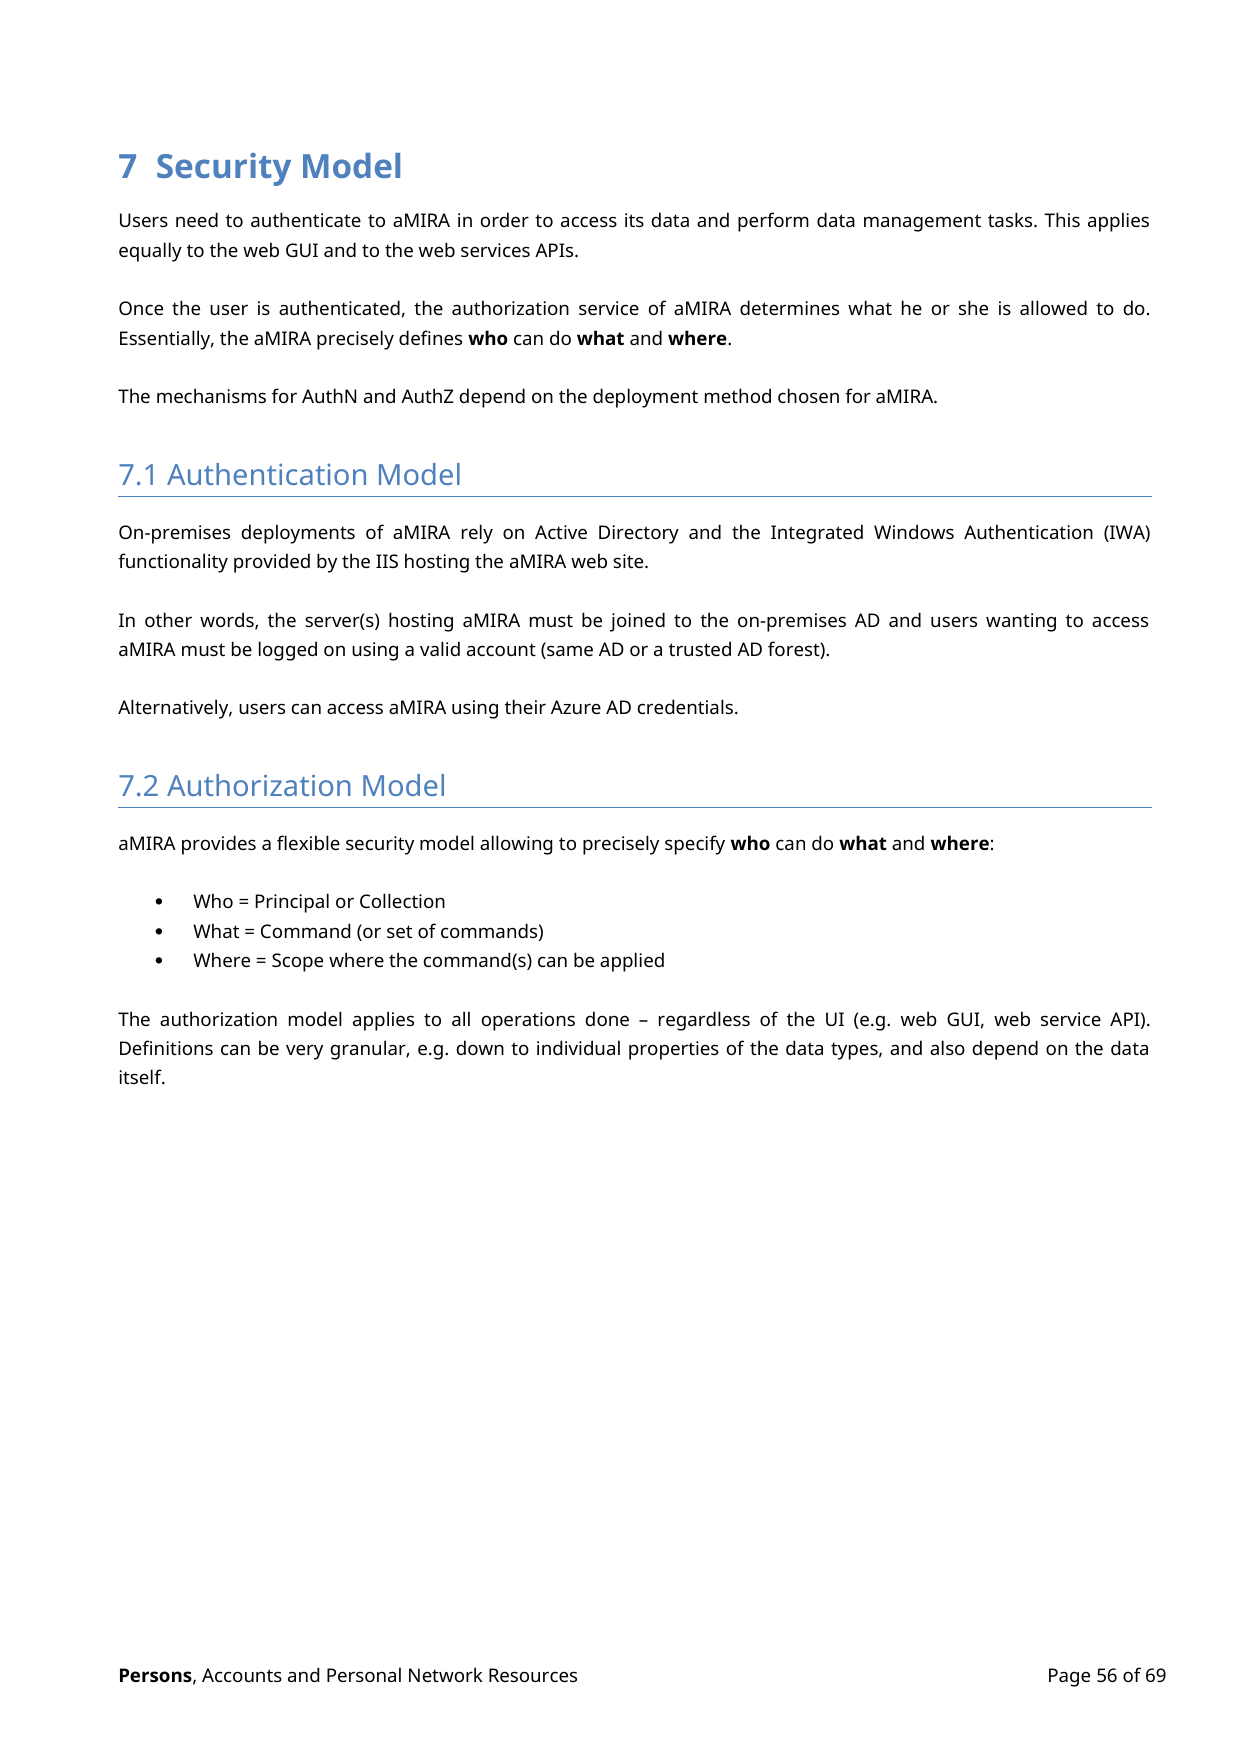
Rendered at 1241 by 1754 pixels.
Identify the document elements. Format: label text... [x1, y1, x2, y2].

subtitle Authorization Model [118, 766, 1152, 807]
text In other words, the server(s) hosting aMIRA must be joined to the on-premises AD and users wanting to access aMIRA must be logged on using a valid account (same AD or a trusted AD forest). [118, 607, 1152, 662]
subtitle Security Model [118, 143, 1152, 188]
text On-premises deployments of aMIRA rely on Active Directory and the Integrated Windows Authentication (IWA) functionality provided by the IIS hosting the aMIRA web site. [118, 519, 1152, 574]
text Alternatively, users can access aMIRA using their Azure AD credentials. [118, 695, 1152, 720]
text The authorization model applies to all operations done – regardless of the UI (e.g. web GUI, web service API). Definitions can be very granular, e.g. down to individual properties of the data types, and also depend on the data itself. [118, 1006, 1152, 1090]
list Who = Principal or Collection [156, 889, 1152, 914]
text Users need to authenticate to aMIRA in order to access its data and perform data management tasks. This applies equally to the web GUI and to the web services APIs. [118, 208, 1152, 263]
list What = Command (or set of commands) [156, 918, 1152, 944]
text aMIRA provides a flexible security model allowing to precisely specify who can do what and where: [118, 830, 1152, 856]
text Once the user is authenticated, the authorization service of aMIRA determines what he or she is allowed to do. Essentially, the aMIRA precisely defines who can do what and where. [118, 296, 1152, 350]
subtitle Authentication Model [118, 454, 1152, 496]
text The mechanisms for AuthN and AuthZ depend on the deployment method chosen for aMIRA. [118, 383, 1152, 409]
list Where = Scope where the command(s) can be applied [156, 947, 1152, 973]
